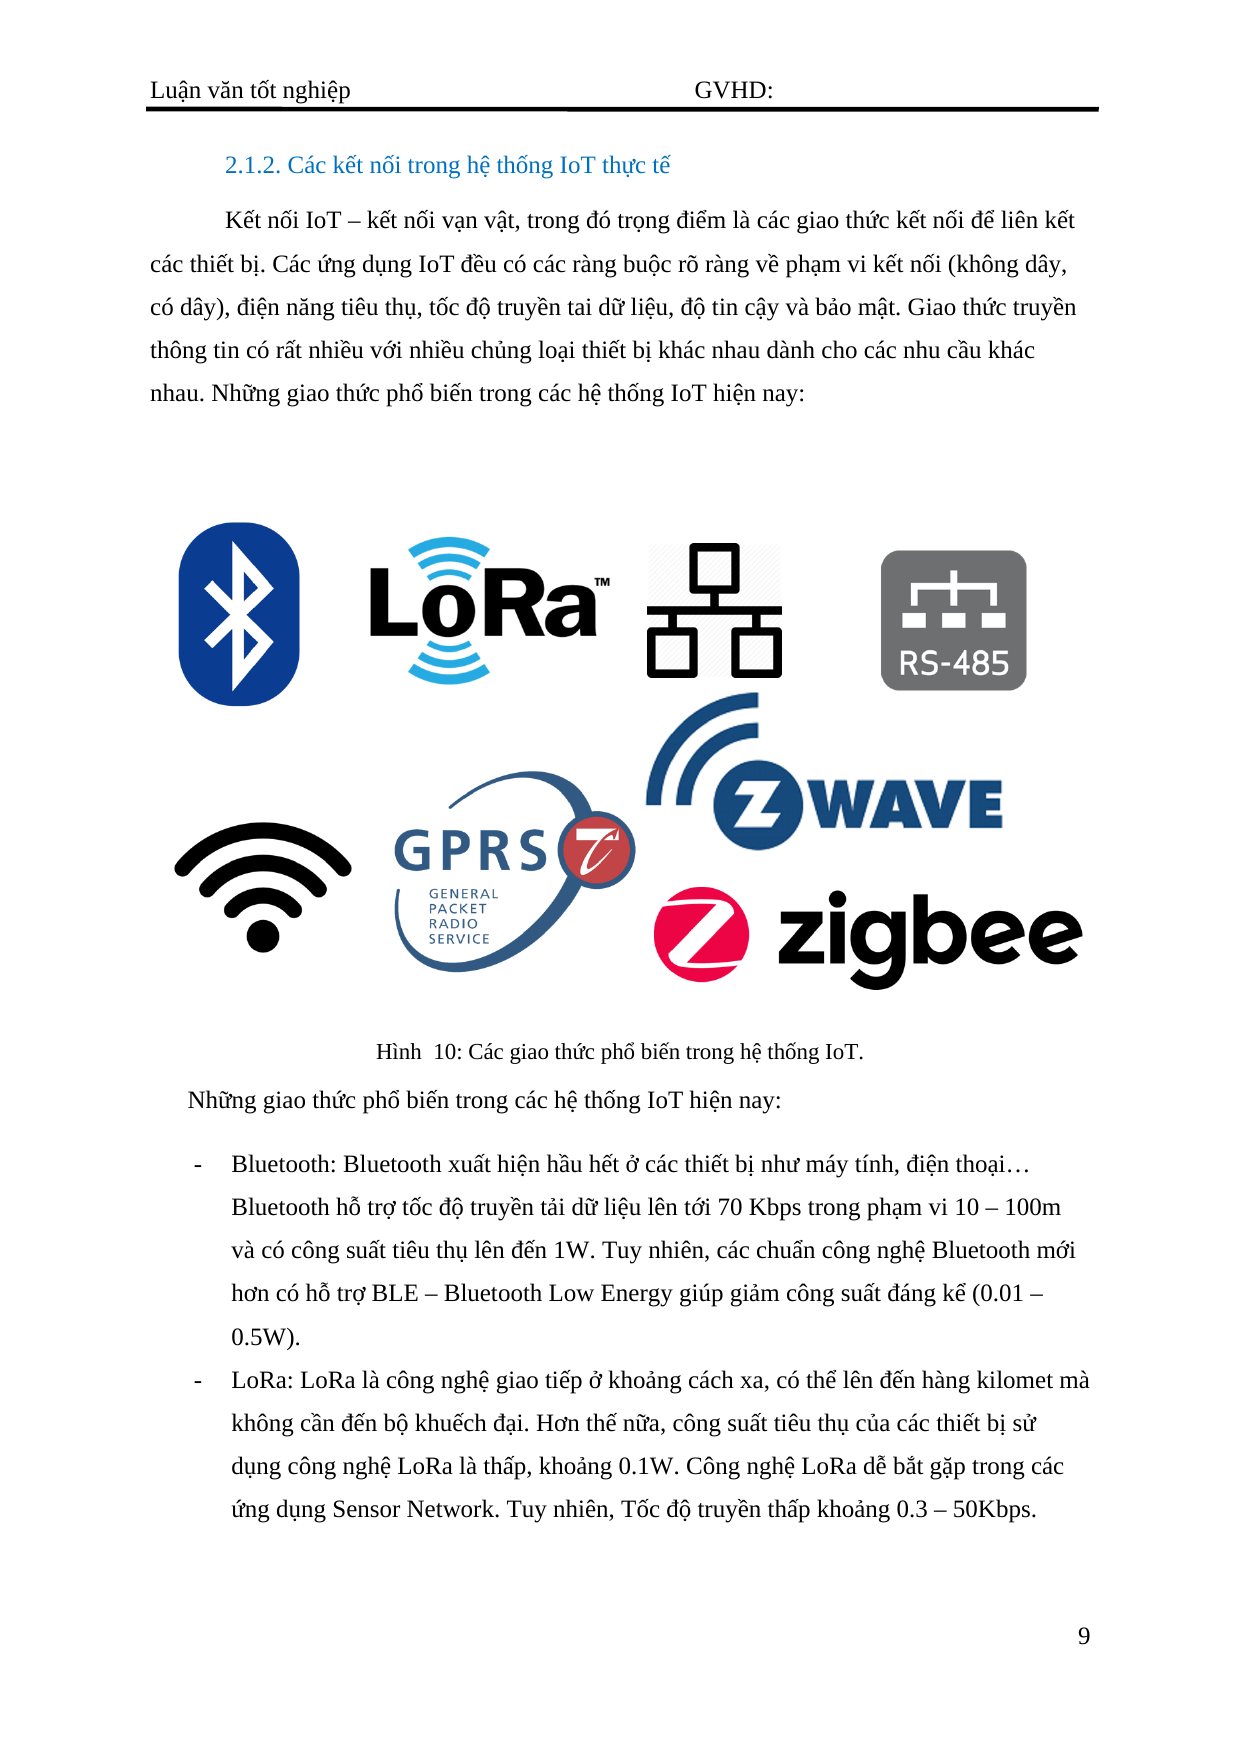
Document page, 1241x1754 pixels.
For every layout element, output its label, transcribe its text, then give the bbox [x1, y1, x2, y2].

text Kết nối IoT – kết nối vạn vật, trong đó trọng điểm là các giao thức kết nối để liên kết các thiết bị. Các ứng dụng IoT đều có các ràng buộc rõ ràng về phạm vi kết nối (không dây, có dây), điện năng tiêu thụ, tốc độ truyền tai dữ liệu, độ tin cậy và bảo mật. Giao thức truyền thông tin có rất nhiều với nhiều chủng loại thiết bị khác nhau dành cho các nhu cầu khác nhau. Những giao thức phổ biến trong các hệ thống IoT hiện nay: [150, 206, 1090, 407]
subtitle 2.1.2. Các kết nối trong hệ thống IoT thực tế [150, 150, 1090, 179]
list Bluetooth: Bluetooth xuất hiện hầu hết ở các thiết bị như máy tính, điện thoại… Bluetooth hỗ trợ tốc độ truyền tải dữ liệu lên tới 70 Kbps trong phạm vi 10 – 100m và có công suất tiêu thụ lên đến 1W. Tuy nhiên, các chuẩn công nghệ Bluetooth mới hơn có hỗ trợ BLE – Bluetooth Low Energy giúp giảm công suất đáng kể (0.01 – 0.5W). [194, 1149, 1090, 1350]
text Những giao thức phổ biến trong các hệ thống IoT hiện nay: [187, 1085, 1090, 1114]
text Hình 10: Các giao thức phổ biến trong hệ thống IoT. [150, 1038, 1090, 1064]
picture [150, 442, 1091, 1003]
list LoRa: LoRa là công nghệ giao tiếp ở khoảng cách xa, có thể lên đến hàng kilomet mà không cần đến bộ khuếch đại. Hơn thế nữa, công suất tiêu thụ của các thiết bị sử dụng công nghệ LoRa là thấp, khoảng 0.1W. Công nghệ LoRa dễ bắt gặp trong các ứng dụng Sensor Network. Tuy nhiên, Tốc độ truyền thấp khoảng 0.3 – 50Kbps. [194, 1365, 1090, 1523]
